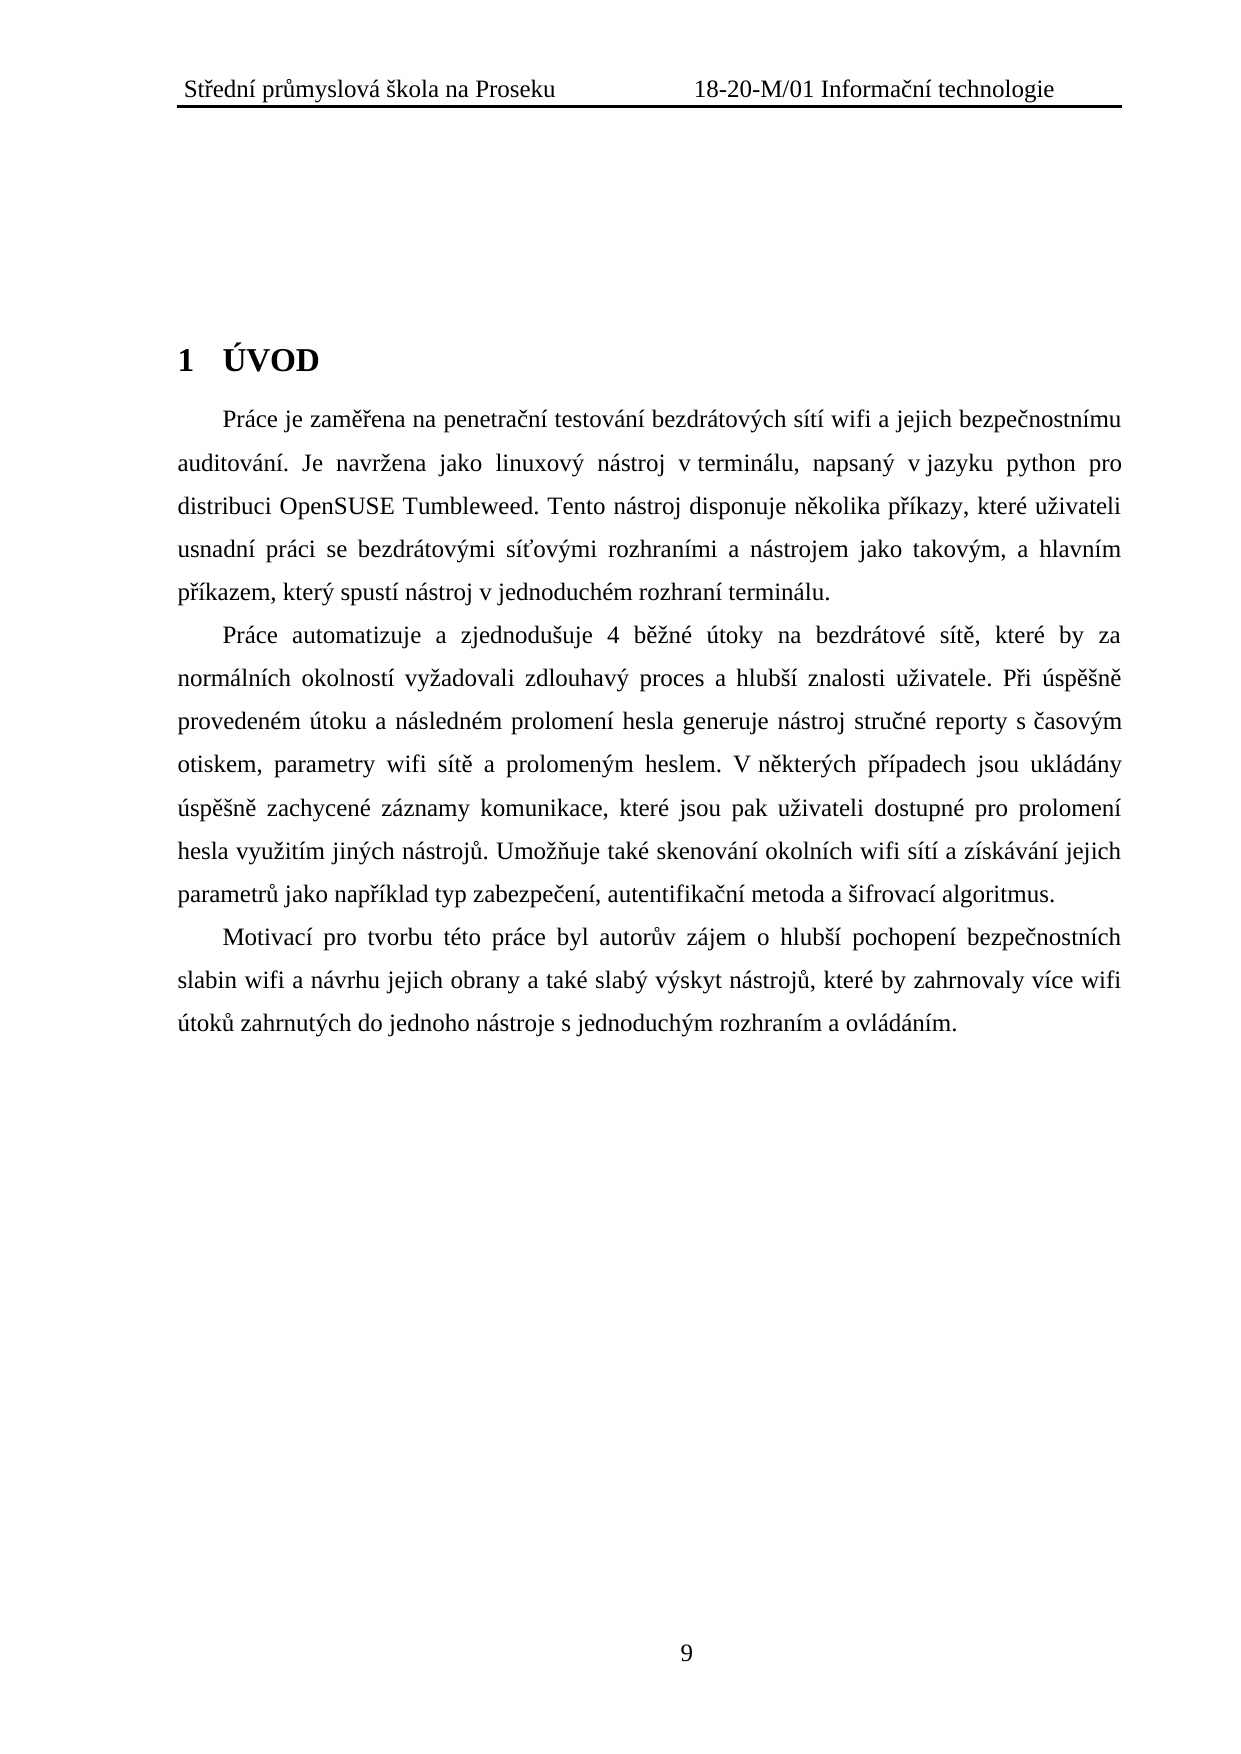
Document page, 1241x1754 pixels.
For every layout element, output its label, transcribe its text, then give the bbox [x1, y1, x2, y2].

text Práce je zaměřena na penetrační testování bezdrátových sítí wifi a jejich bezpečnostnímu auditování. Je navržena jako linuxový nástroj v terminálu, napsaný v jazyku python pro distribuci OpenSUSE Tumbleweed. Tento nástroj disponuje několika příkazy, které uživateli usnadní práci se bezdrátovými síťovými rozhraními a nástrojem jako takovým, a hlavním příkazem, který spustí nástroj v jednoduchém rozhraní terminálu. [177, 404, 1122, 606]
text Práce automatizuje a zjednodušuje 4 běžné útoky na bezdrátové sítě, které by za normálních okolností vyžadovali zdlouhavý proces a hlubší znalosti uživatele. Při úspěšně provedeném útoku a následném prolomení hesla generuje nástroj stručné reporty s časovým otiskem, parametry wifi sítě a prolomeným heslem. V některých případech jsou ukládány úspěšně zachycené záznamy komunikace, které jsou pak uživateli dostupné pro prolomení hesla využitím jiných nástrojů. Umožňuje také skenování okolních wifi sítí a získávání jejich parametrů jako například typ zabezpečení, autentifikační metoda a šifrovací algoritmus. [177, 620, 1122, 908]
subtitle ÚVOD [177, 341, 1122, 379]
text Motivací pro tvorbu této práce byl autorův zájem o hlubší pochopení bezpečnostních slabin wifi a návrhu jejich obrany a také slabý výskyt nástrojů, které by zahrnovaly více wifi útoků zahrnutých do jednoho nástroje s jednoduchým rozhraním a ovládáním. [177, 922, 1122, 1037]
